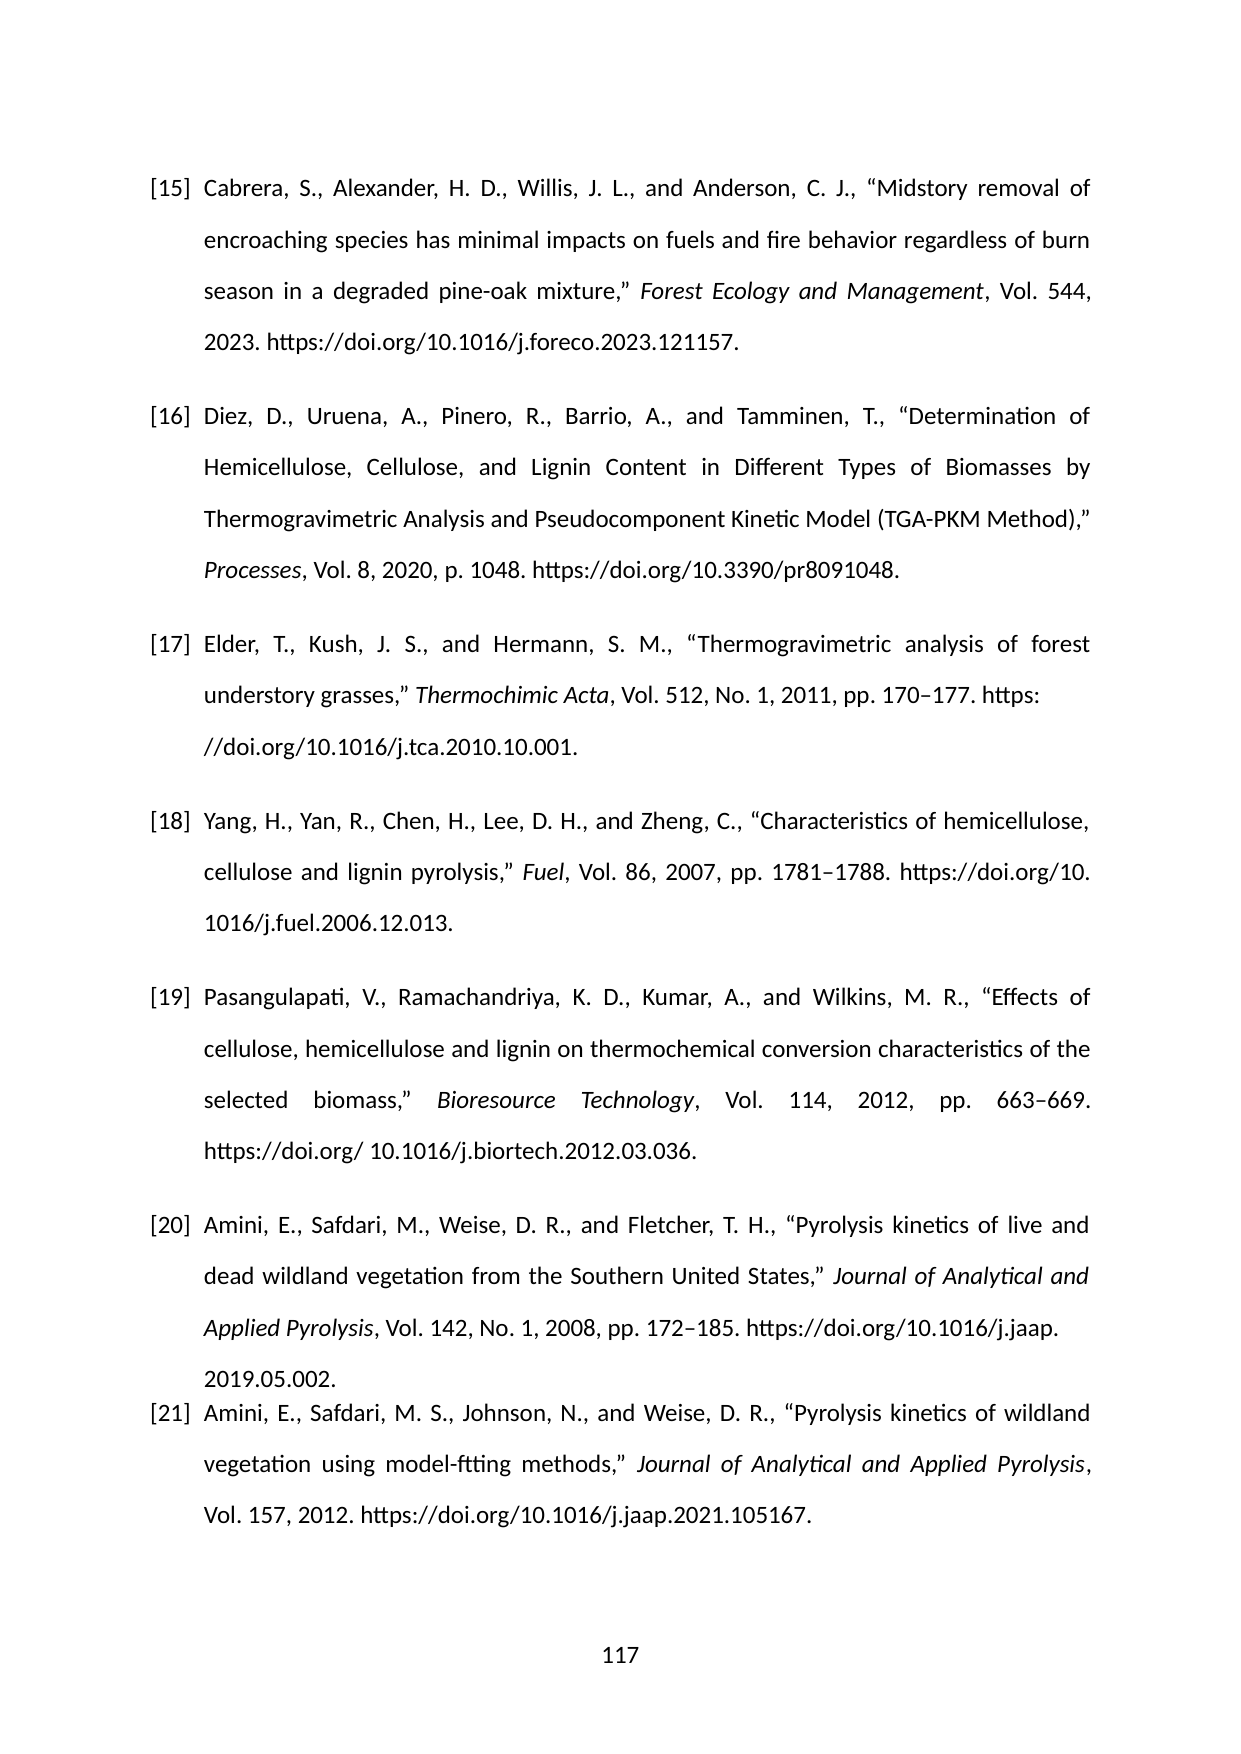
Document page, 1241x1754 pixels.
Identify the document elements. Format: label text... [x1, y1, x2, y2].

list Yang, H., Yan, R., Chen, H., Lee, D. H., and Zheng, C., “Characteristics of hemicellulose, cellulose and lignin pyrolysis,” Fuel, Vol. 86, 2007, pp. 1781–1788. https://doi.org/10. 1016/j.fuel.2006.12.013. [150, 805, 1092, 938]
text 2019.05.002. [204, 1363, 1092, 1394]
list Amini, E., Safdari, M. S., Johnson, N., and Weise, D. R., “Pyrolysis kinetics of wildland vegetation using model-ftting methods,” Journal of Analytical and Applied Pyrolysis, Vol. 157, 2012. https://doi.org/10.1016/j.jaap.2021.105167. [150, 1397, 1092, 1530]
list Amini, E., Safdari, M., Weise, D. R., and Fletcher, T. H., “Pyrolysis kinetics of live and dead wildland vegetation from the Southern United States,” Journal of Analytical and Applied Pyrolysis, Vol. 142, No. 1, 2008, pp. 172–185. https://doi.org/10.1016/j.jaap. [150, 1209, 1092, 1342]
list Elder, T., Kush, J. S., and Hermann, S. M., “Thermogravimetric analysis of forest understory grasses,” Thermochimic Acta, Vol. 512, No. 1, 2011, pp. 170–177. https: [150, 628, 1092, 710]
list Diez, D., Uruena, A., Pinero, R., Barrio, A., and Tamminen, T., “Determination of Hemicellulose, Cellulose, and Lignin Content in Different Types of Biomasses by Thermogravimetric Analysis and Pseudocomponent Kinetic Model (TGA-PKM Method),” Processes, Vol. 8, 2020, p. 1048. https://doi.org/10.3390/pr8091048. [150, 400, 1092, 584]
list Cabrera, S., Alexander, H. D., Willis, J. L., and Anderson, C. J., “Midstory removal of encroaching species has minimal impacts on fuels and fire behavior regardless of burn season in a degraded pine-oak mixture,” Forest Ecology and Management, Vol. 544, 2023. https://doi.org/10.1016/j.foreco.2023.121157. [150, 172, 1092, 357]
list Pasangulapati, V., Ramachandriya, K. D., Kumar, A., and Wilkins, M. R., “Effects of cellulose, hemicellulose and lignin on thermochemical conversion characteristics of the selected biomass,” Bioresource Technology, Vol. 114, 2012, pp. 663–669. https://doi.org/ 10.1016/j.biortech.2012.03.036. [150, 981, 1092, 1166]
text //doi.org/10.1016/j.tca.2010.10.001. [204, 731, 1092, 762]
